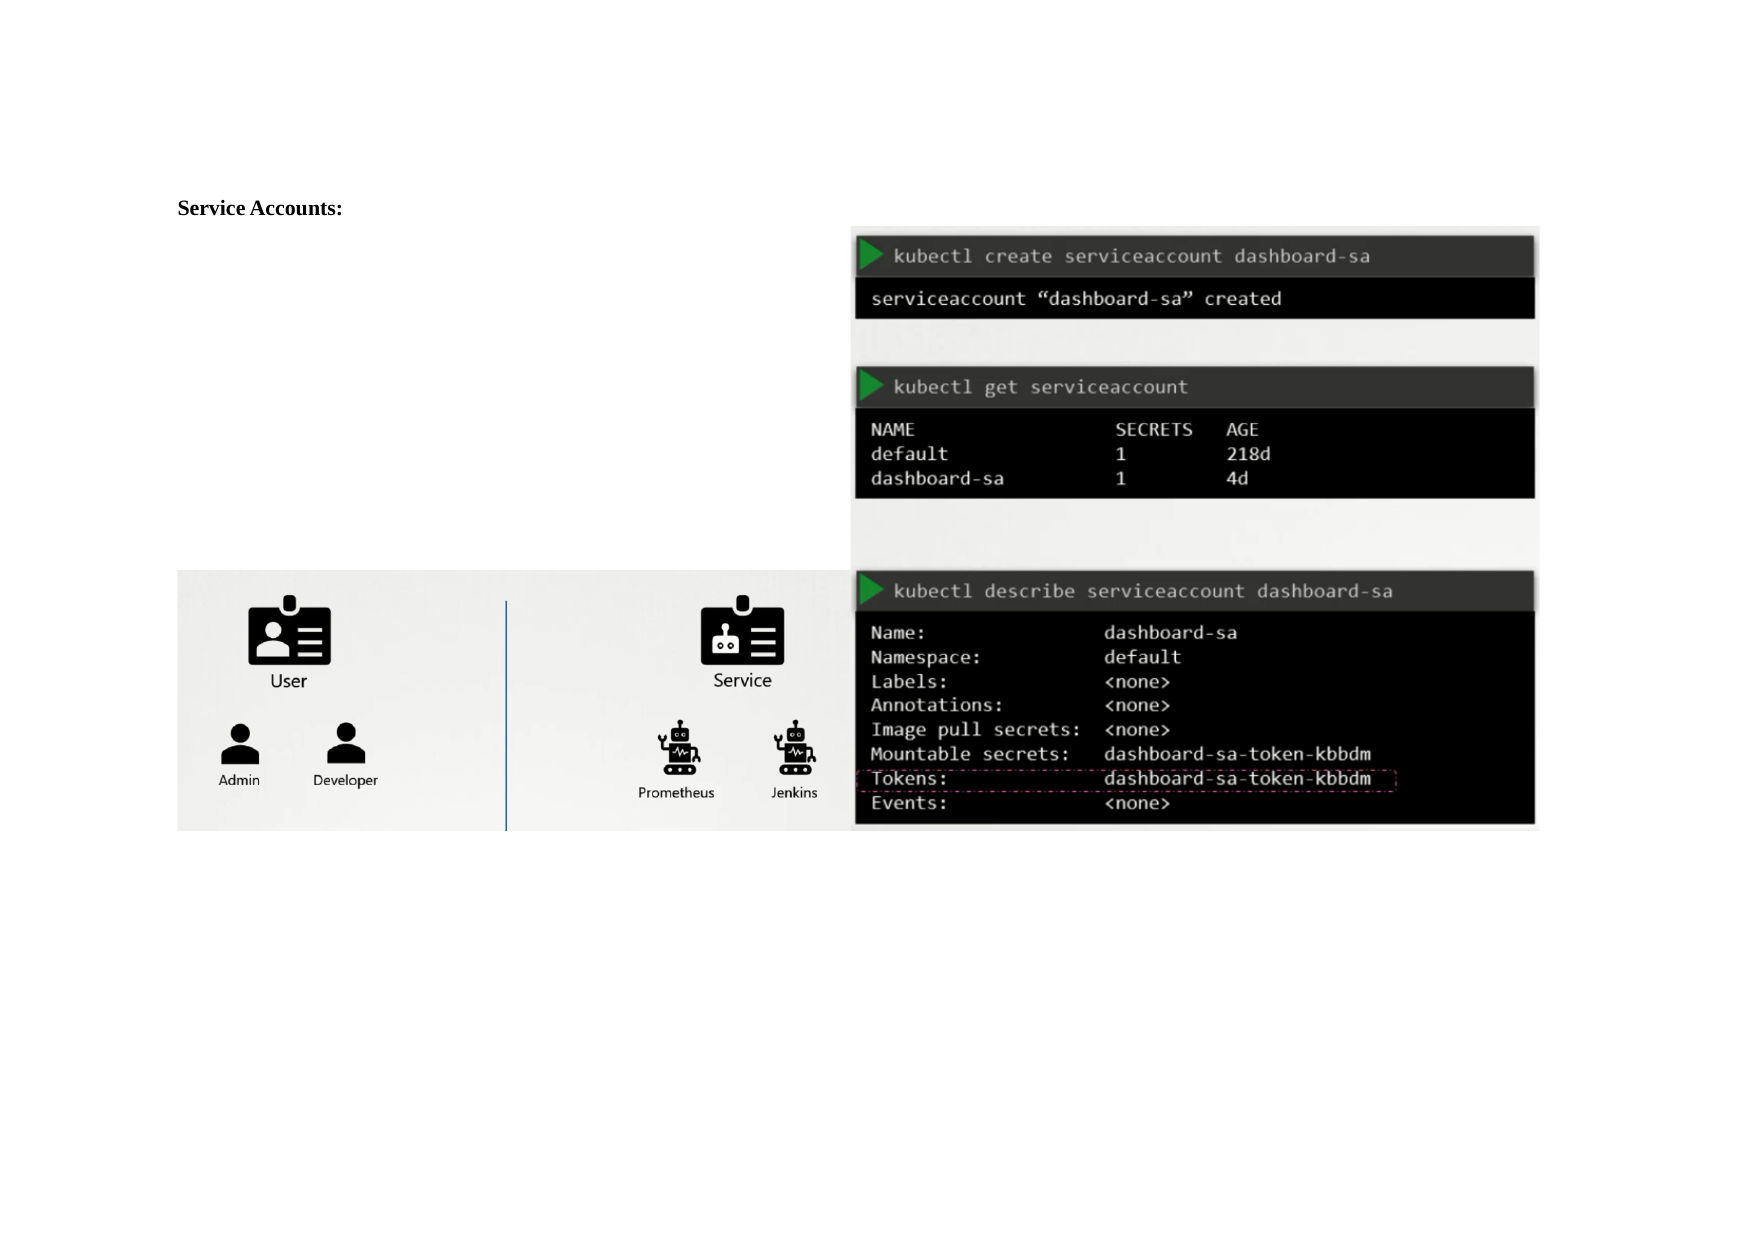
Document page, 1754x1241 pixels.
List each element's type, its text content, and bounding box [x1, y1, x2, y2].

picture [177, 226, 1540, 831]
text Service Accounts: [177, 189, 1547, 226]
